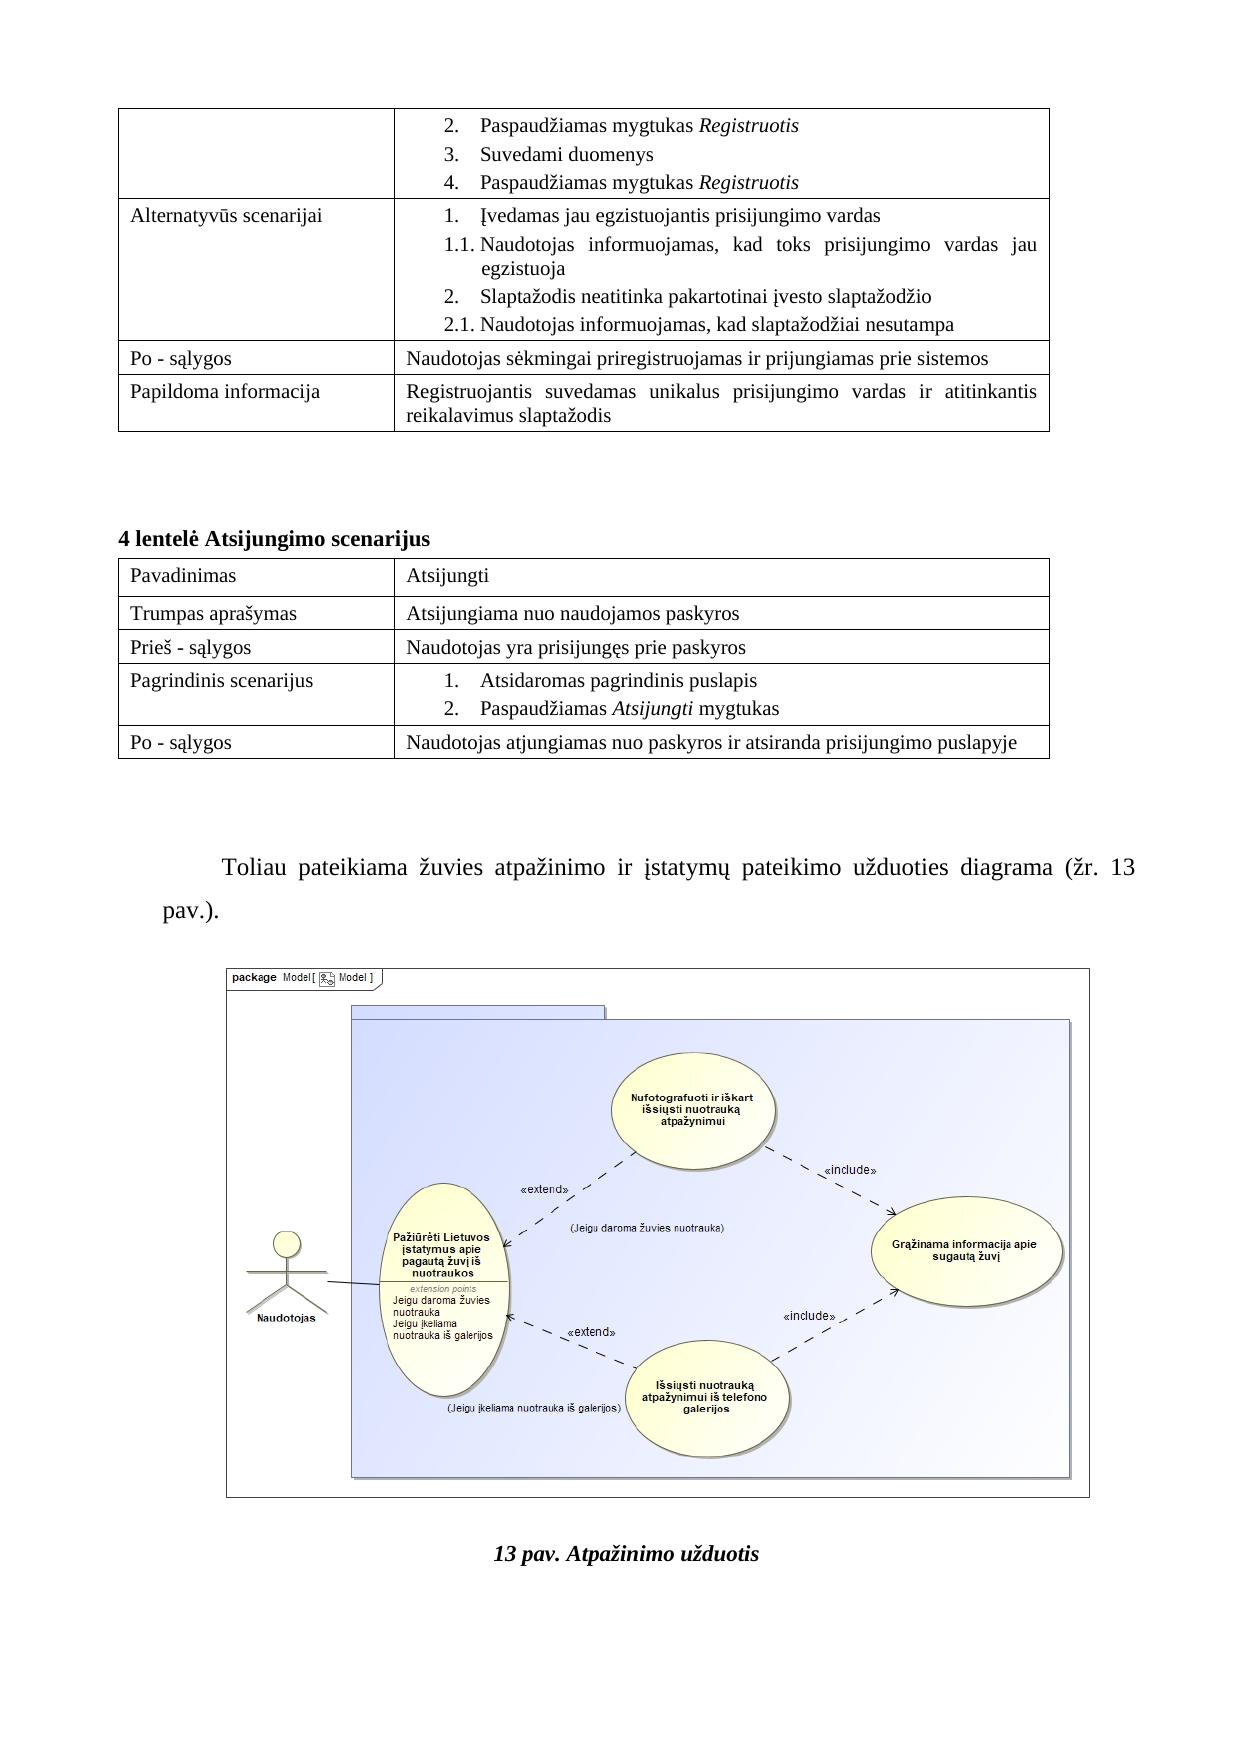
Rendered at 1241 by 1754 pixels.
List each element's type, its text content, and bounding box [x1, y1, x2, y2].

table_cell Atsidaromas pagrindinis puslapis Paspaudžiamas Atsijungti mygtukas [395, 664, 1049, 724]
table_cell Po - sąlygos [119, 726, 394, 758]
table_cell Naudotojas atjungiamas nuo paskyros ir atsiranda prisijungimo puslapyje [395, 726, 1049, 758]
table_cell Po - sąlygos [119, 341, 394, 374]
table_cell Papildoma informacija [119, 375, 394, 431]
table_cell Trumpas aprašymas [119, 597, 394, 629]
table_cell Alternatyvūs scenarijai [119, 199, 394, 340]
table_header Atsijungti [395, 559, 1049, 596]
text 4 lentelė Atsijungimo scenarijus [118, 525, 1137, 552]
table_cell Atsijungiama nuo naudojamos paskyros [395, 597, 1049, 629]
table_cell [119, 109, 394, 198]
text Toliau pateikiama žuvies atpažinimo ir įstatymų pateikimo užduoties diagrama (žr. 13 pav.). [162, 852, 1137, 924]
table_header Pavadinimas [119, 559, 394, 596]
table_cell Įvedamas jau egzistuojantis prisijungimo vardas Naudotojas informuojamas, kad toks prisijungimo vardas jau egzistuoja Slaptažodis neatitinka pakartotinai įvesto slaptažodžio Naudotojas informuojamas, kad slaptažodžiai nesutampa [395, 199, 1049, 340]
table_cell Naudotojas sėkmingai priregistruojamas ir prijungiamas prie sistemos [395, 341, 1049, 374]
table_cell Prieš - sąlygos [119, 630, 394, 663]
picture [221, 963, 1093, 1501]
table_cell Registruojantis suvedamas unikalus prisijungimo vardas ir atitinkantis reikalavimus slaptažodis [395, 375, 1049, 431]
table_cell Naudotojas yra prisijungęs prie paskyros [395, 630, 1049, 663]
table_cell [395, 109, 1049, 198]
table_cell Pagrindinis scenarijus [119, 664, 394, 724]
text 13 pav. Atpažinimo užduotis [118, 1540, 1137, 1566]
